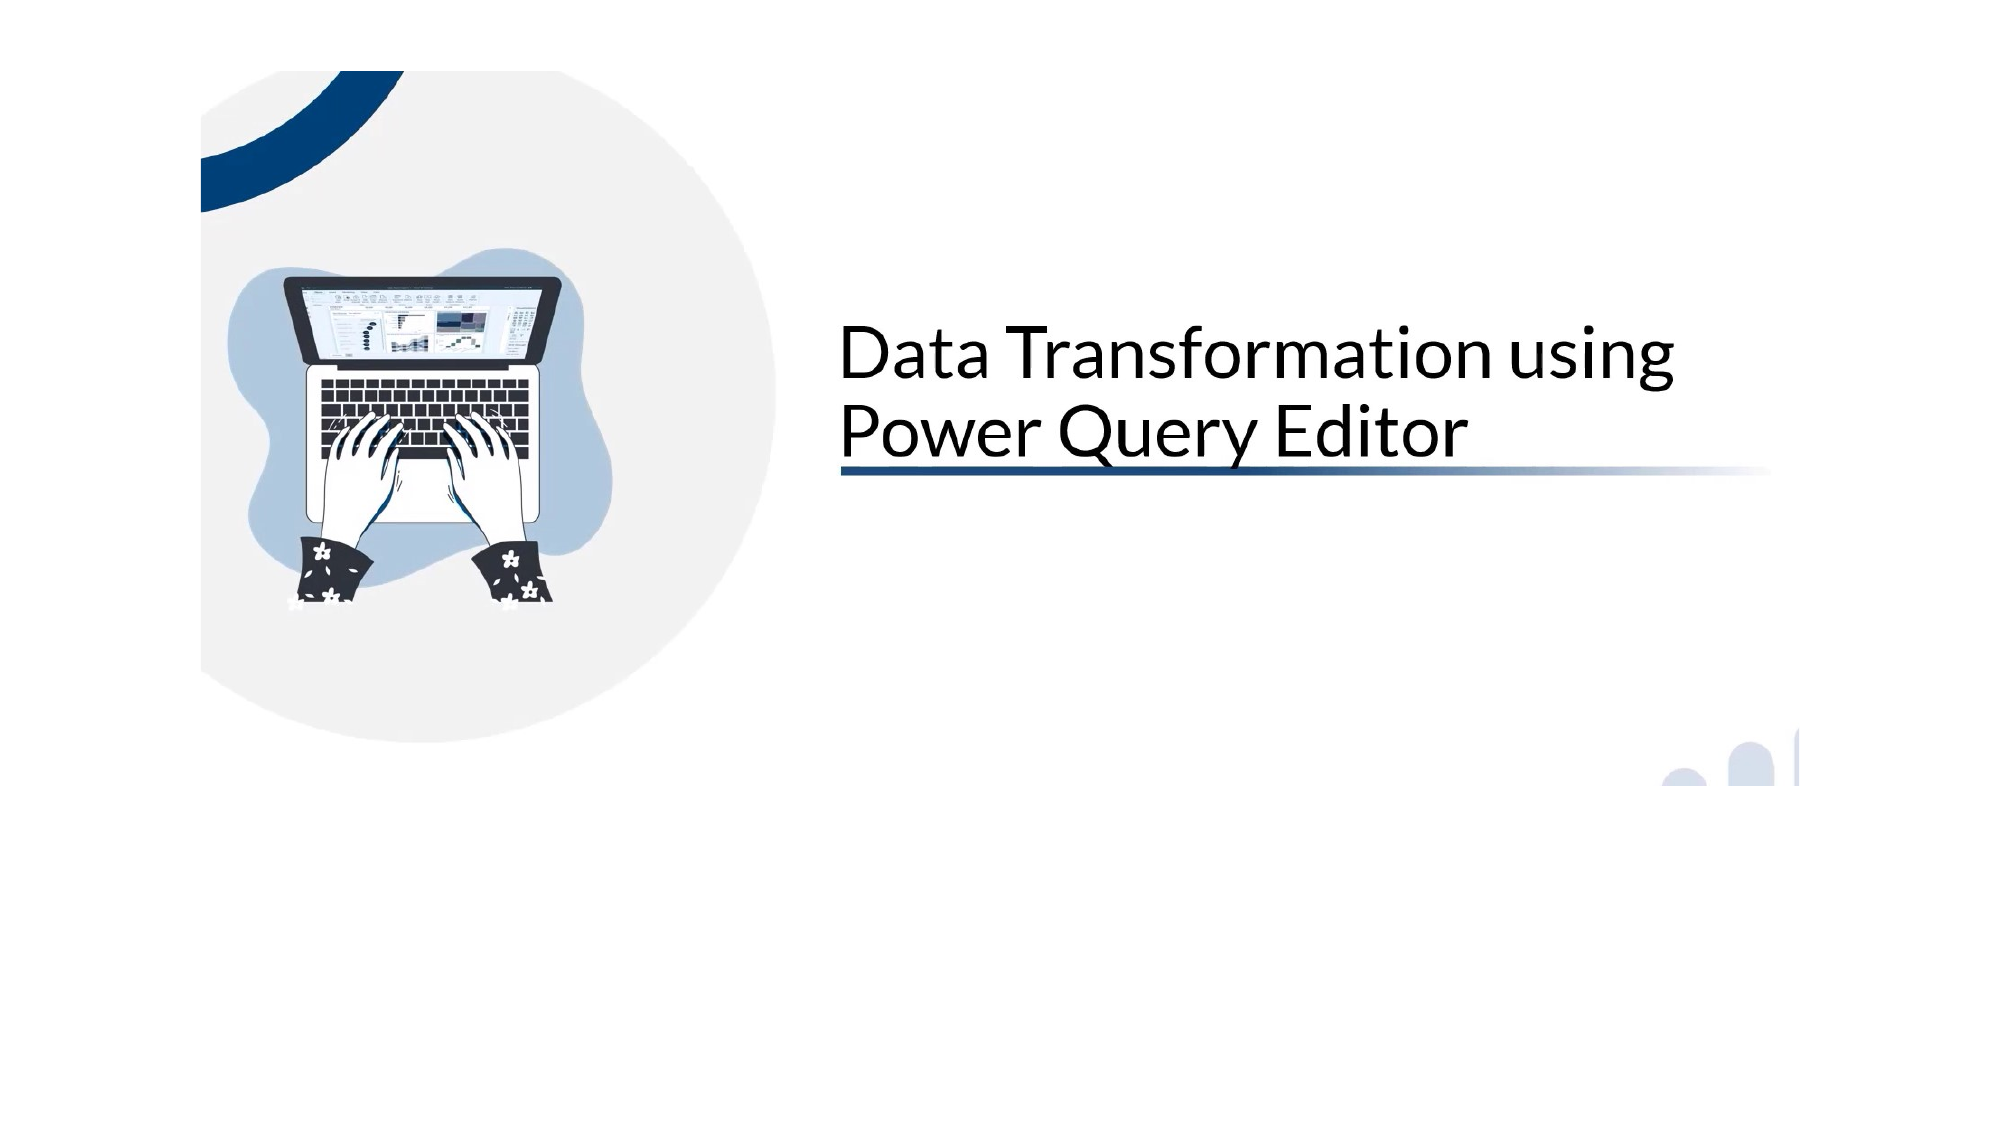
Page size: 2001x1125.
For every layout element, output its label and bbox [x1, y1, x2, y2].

picture [200, 71, 1800, 786]
